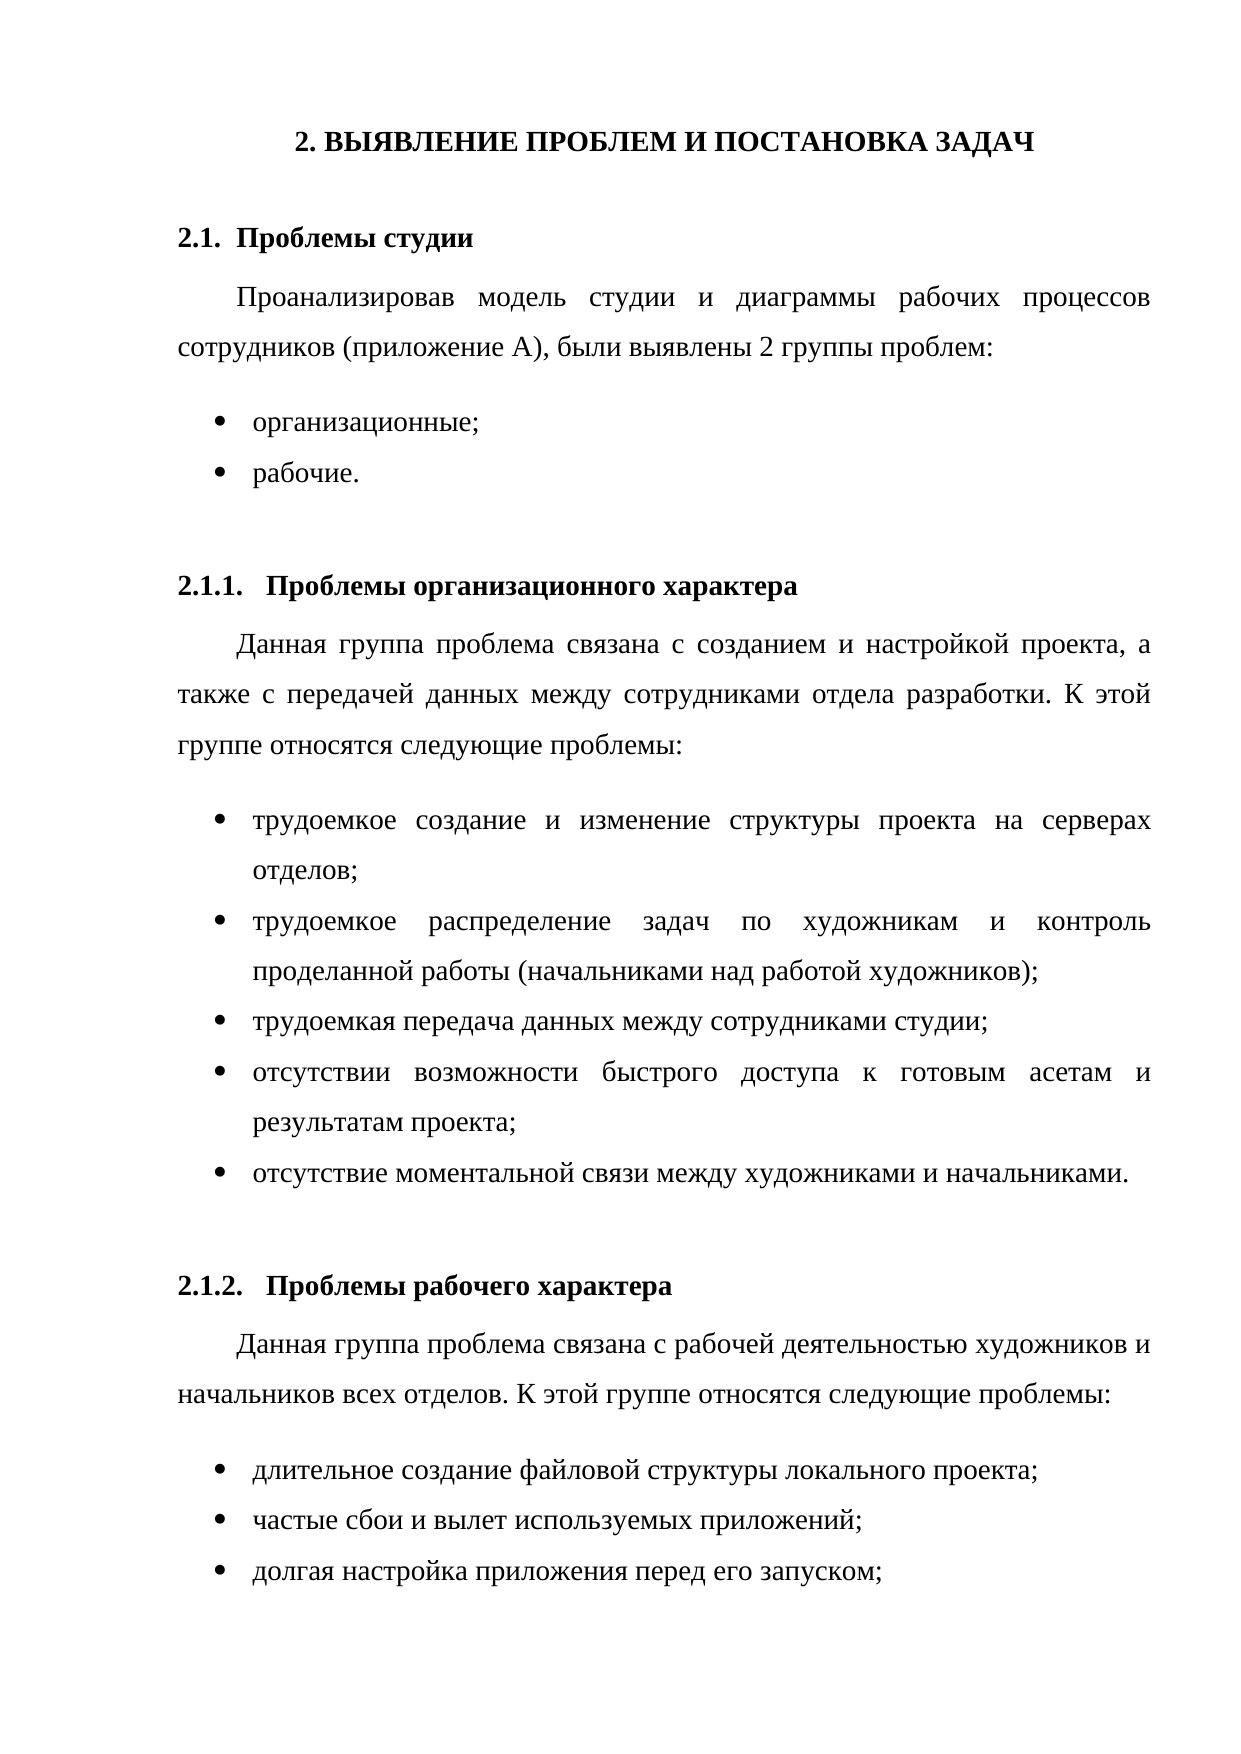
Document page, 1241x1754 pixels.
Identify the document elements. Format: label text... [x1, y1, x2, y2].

list отсутствии возможности быстрого доступа к готовым асетам и результатам проекта; [215, 1054, 1152, 1138]
list рабочие. [215, 455, 1152, 488]
list трудоемкая передача данных между сотрудниками студии; [215, 1003, 1152, 1037]
list частые сбои и вылет используемых приложений; [215, 1502, 1152, 1536]
list длительное создание файловой структуры локального проекта; [215, 1452, 1152, 1485]
subtitle Проблемы организационного характера [177, 568, 1152, 601]
subtitle Проблемы рабочего характера [177, 1268, 1152, 1301]
text Данная группа проблема связана с рабочей деятельностью художников и начальников всех отделов. К этой группе относятся следующие проблемы: [177, 1326, 1152, 1410]
list организационные; [215, 404, 1152, 438]
list трудоемкое распределение задач по художникам и контроль проделанной работы (начальниками над работой художников); [215, 903, 1152, 987]
text Данная группа проблема связана с созданием и настройкой проекта, а также с передачей данных между сотрудниками отдела разработки. К этой группе относятся следующие проблемы: [177, 626, 1152, 760]
subtitle ВЫЯВЛЕНИЕ ПРОБЛЕМ И ПОСТАНОВКА ЗАДАЧ [177, 124, 1152, 158]
subtitle Проблемы студии [177, 220, 1152, 254]
list трудоемкое создание и изменение структуры проекта на серверах отделов; [215, 802, 1152, 886]
list долгая настройка приложения перед его запуском; [215, 1553, 1152, 1586]
list отсутствие моментальной связи между художниками и начальниками. [215, 1155, 1152, 1188]
text Проанализировав модель студии и диаграммы рабочих процессов сотрудников (приложение А), были выявлены 2 группы проблем: [177, 279, 1152, 362]
